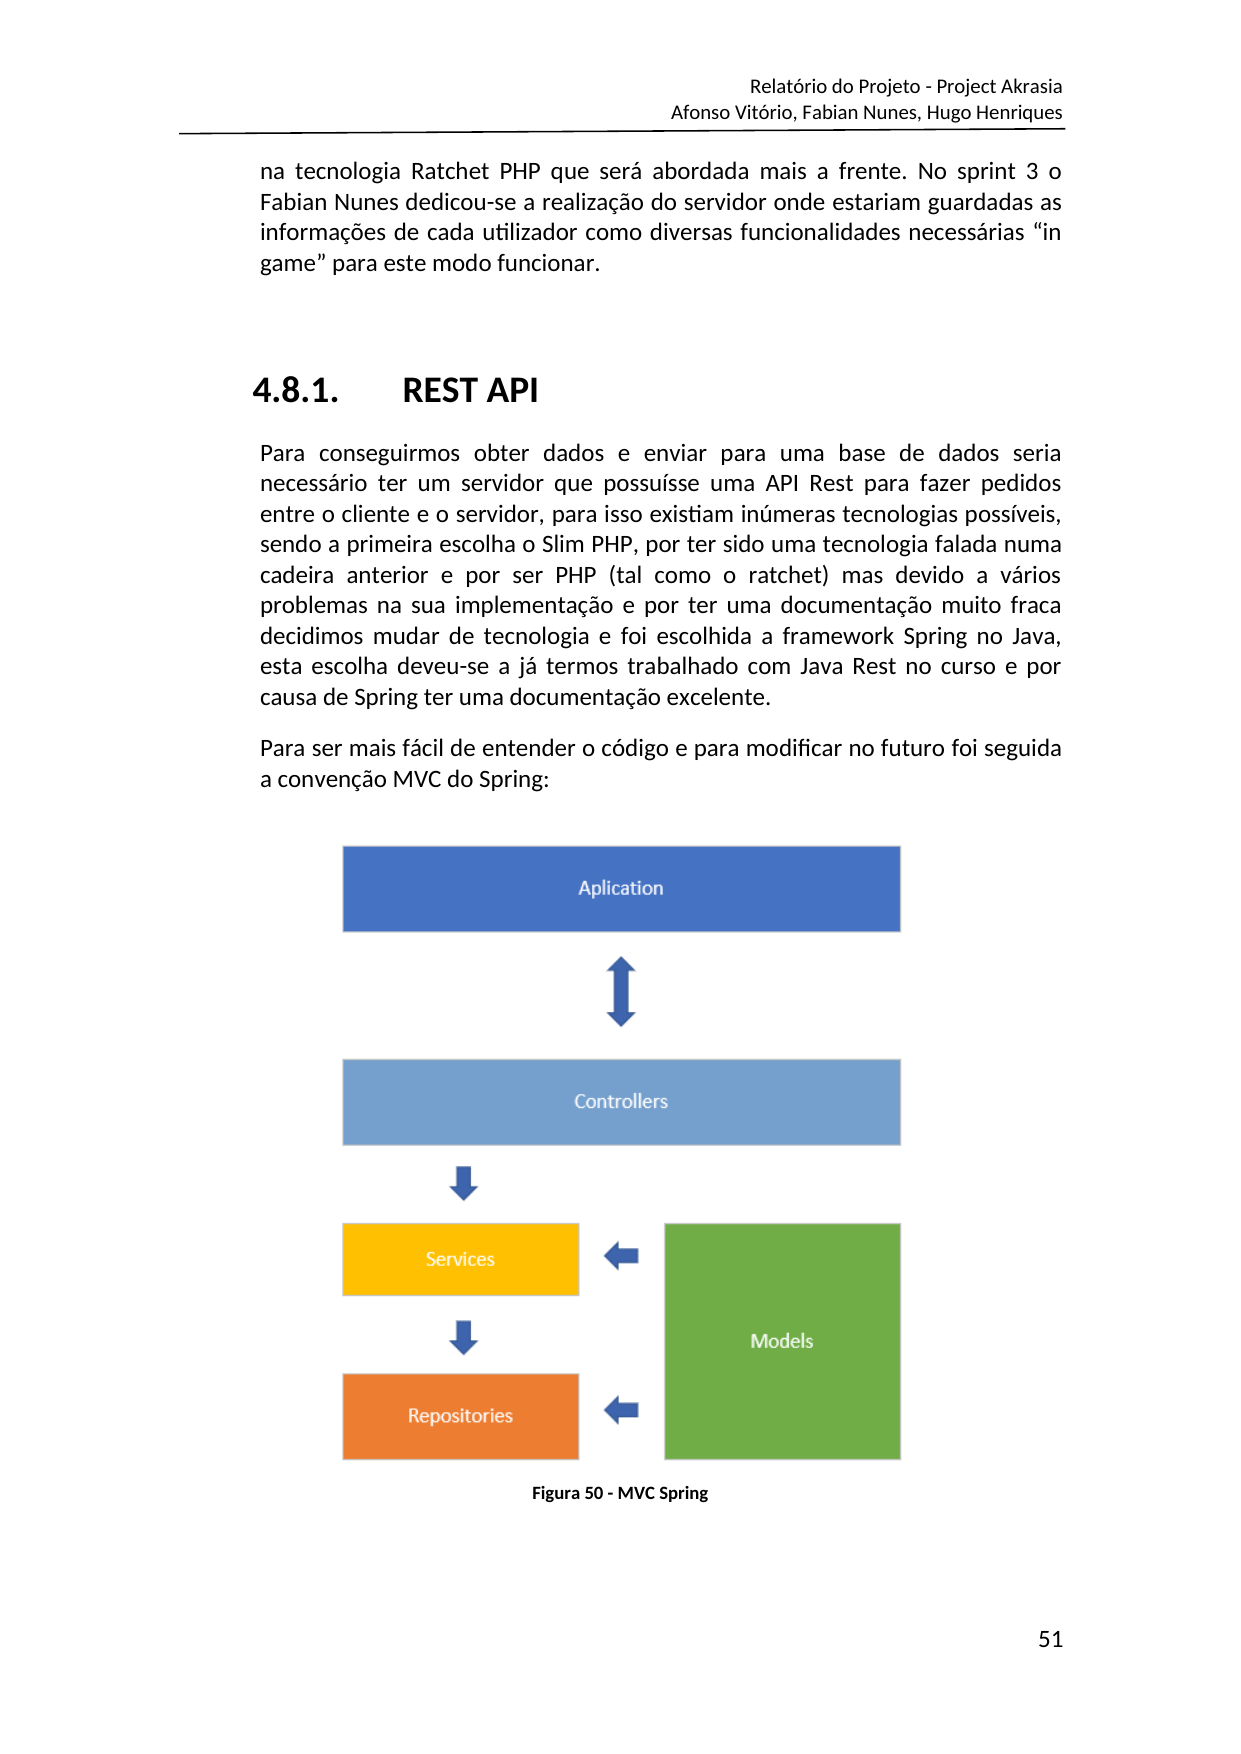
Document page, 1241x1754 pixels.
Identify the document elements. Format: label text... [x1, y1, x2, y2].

text Para conseguirmos obter dados e enviar para uma base de dados seria necessário ter um servidor que possuísse uma API Rest para fazer pedidos entre o cliente e o servidor, para isso existiam inúmeras tecnologias possíveis, sendo a primeira escolha o Slim PHP, por ter sido uma tecnologia falada numa cadeira anterior e por ser PHP (tal como o ratchet) mas devido a vários problemas na sua implementação e por ter uma documentação muito fraca decidimos mudar de tecnologia e foi escolhida a framework Spring no Java, esta escolha deveu-se a já termos trabalhado com Java Rest no curso e por causa de Spring ter uma documentação excelente. [260, 437, 1063, 712]
subtitle REST API [252, 366, 1063, 412]
picture [326, 833, 914, 1473]
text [260, 155, 1063, 277]
text Para ser mais fácil de entender o código e para modificar no futuro foi seguida a convenção MVC do Spring: [260, 732, 1063, 793]
